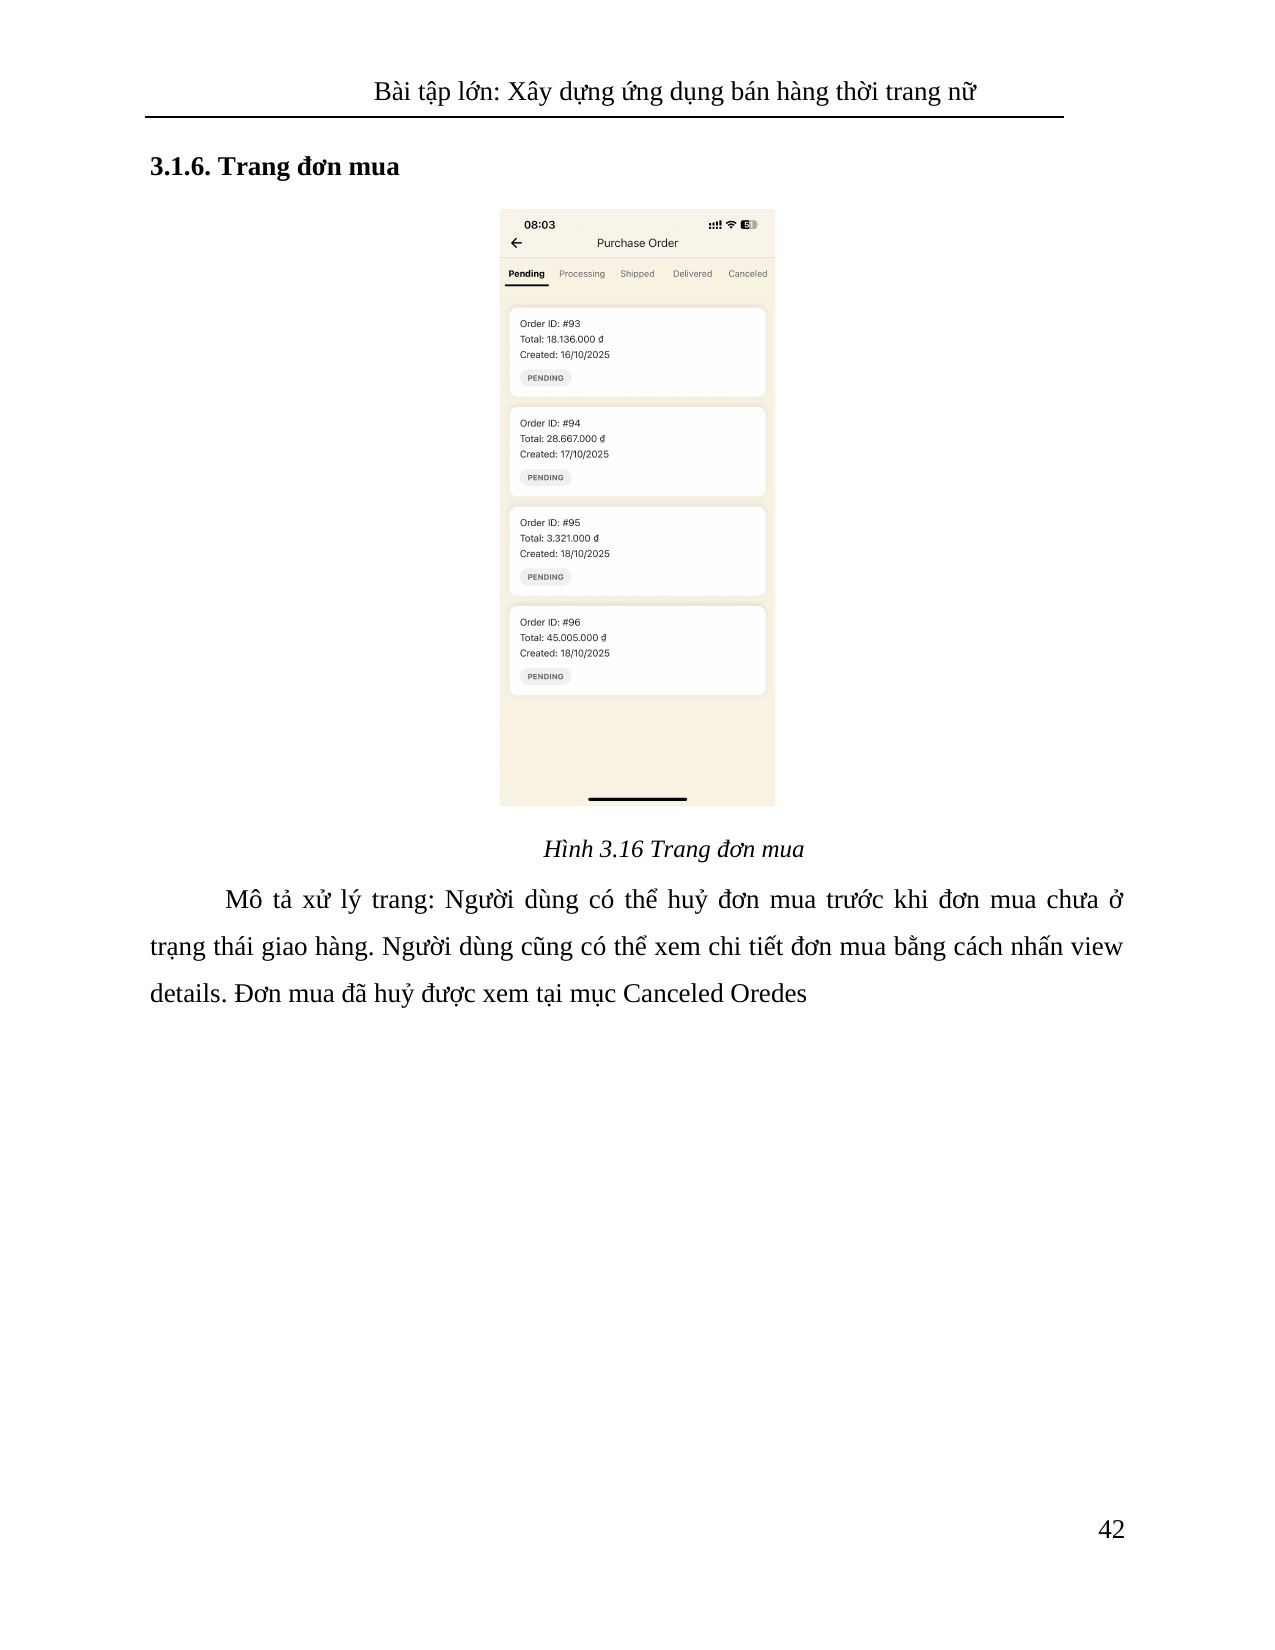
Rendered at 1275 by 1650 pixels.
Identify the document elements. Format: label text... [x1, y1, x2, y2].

text Mô tả xử lý trang: Người dùng có thể huỷ đơn mua trước khi đơn mua chưa ở trạng thái giao hàng. Người dùng cũng có thể xem chi tiết đơn mua bằng cách nhấn view details. Đơn mua đã huỷ được xem tại mục Canceled Oredes [150, 884, 1125, 1008]
subtitle Trang đơn mua [150, 150, 1125, 181]
picture [499, 209, 776, 806]
